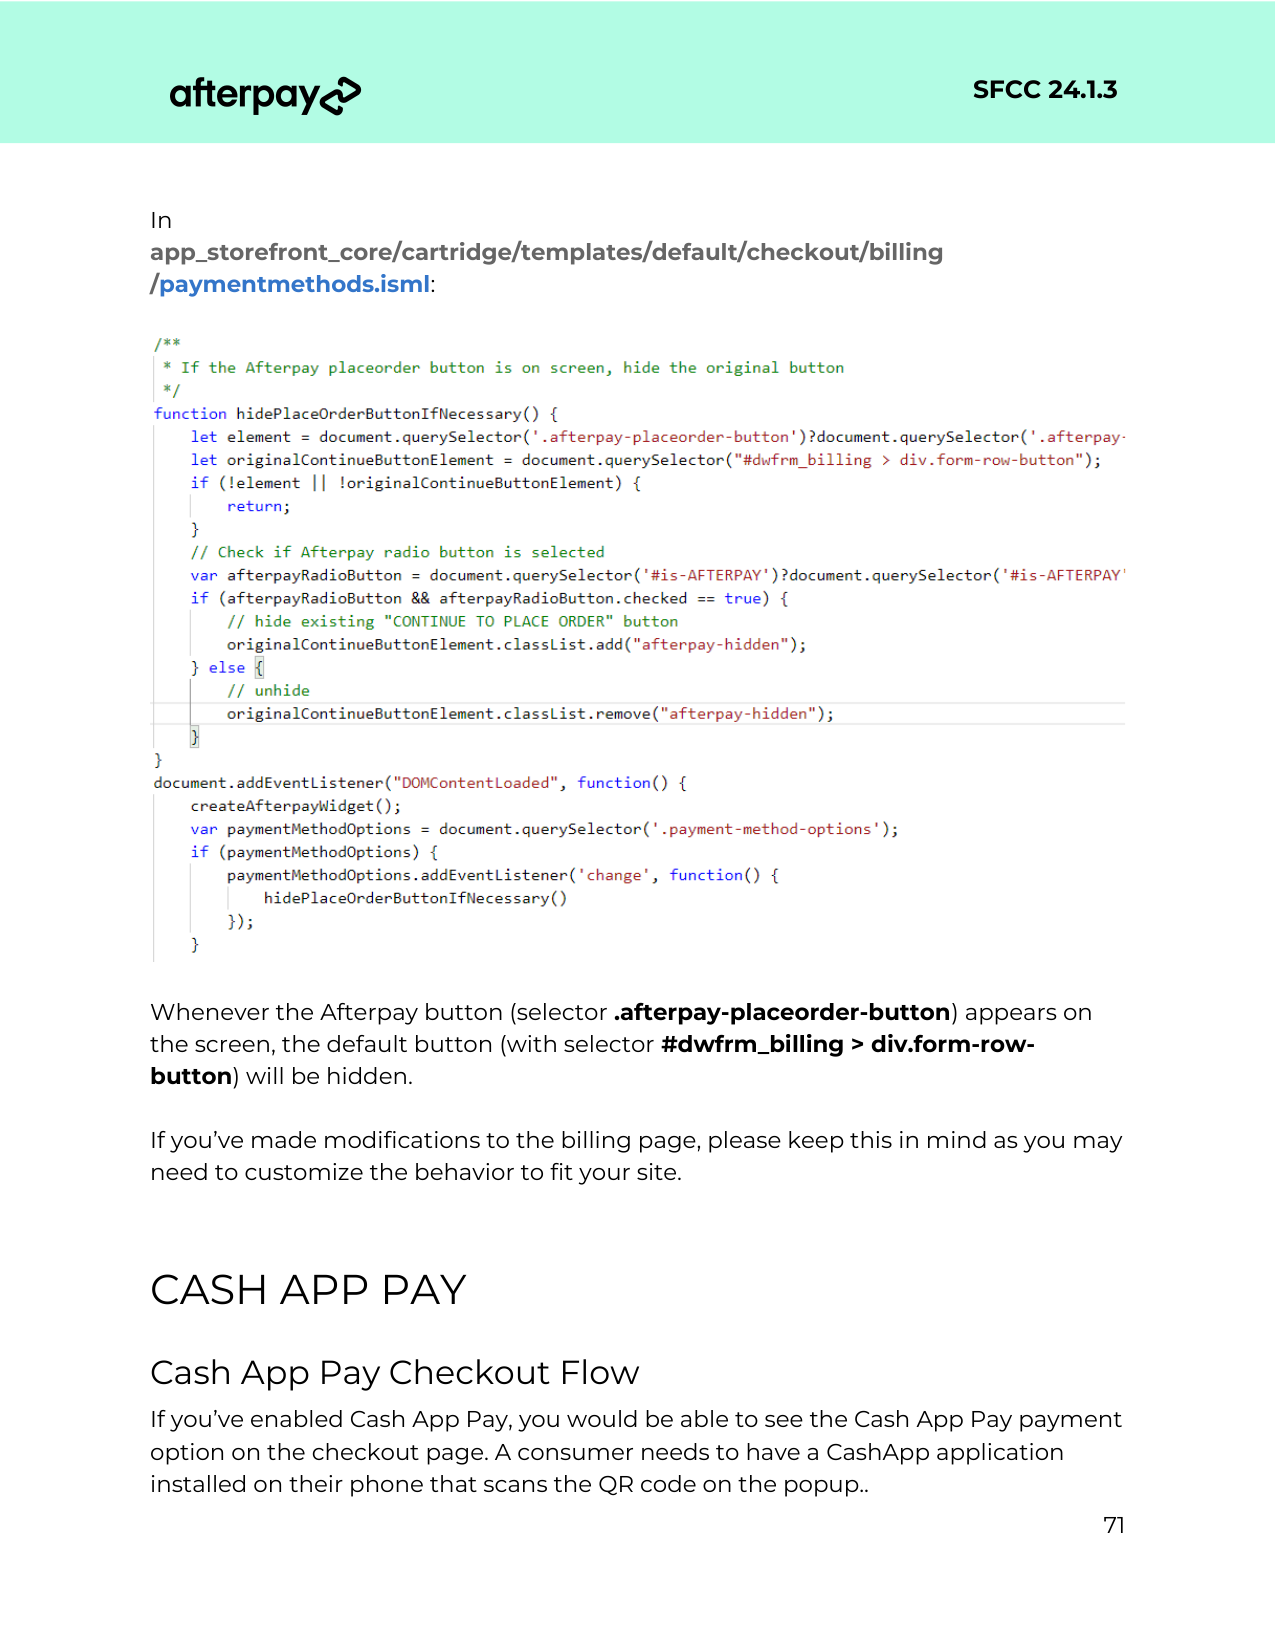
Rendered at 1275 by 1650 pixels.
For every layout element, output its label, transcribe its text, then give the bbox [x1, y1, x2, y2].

picture [150, 334, 1125, 962]
subtitle CASH APP PAY [150, 1264, 1125, 1315]
picture [134, 48, 397, 144]
text In app_storefront_core/cartridge/templates/default/checkout/billing/paymentmethods.isml: [150, 206, 1125, 298]
subtitle Cash App Pay Checkout Flow [150, 1352, 1125, 1393]
text Whenever the Afterpay button (selector .afterpay-placeorder-button) appears on the screen, the default button (with selector #dwfrm_billing > div.form-row-button) will be hidden. If you’ve made modifications to the billing page, please keep this in mind as you may need to customize the behavior to fit your site. [150, 998, 1125, 1186]
